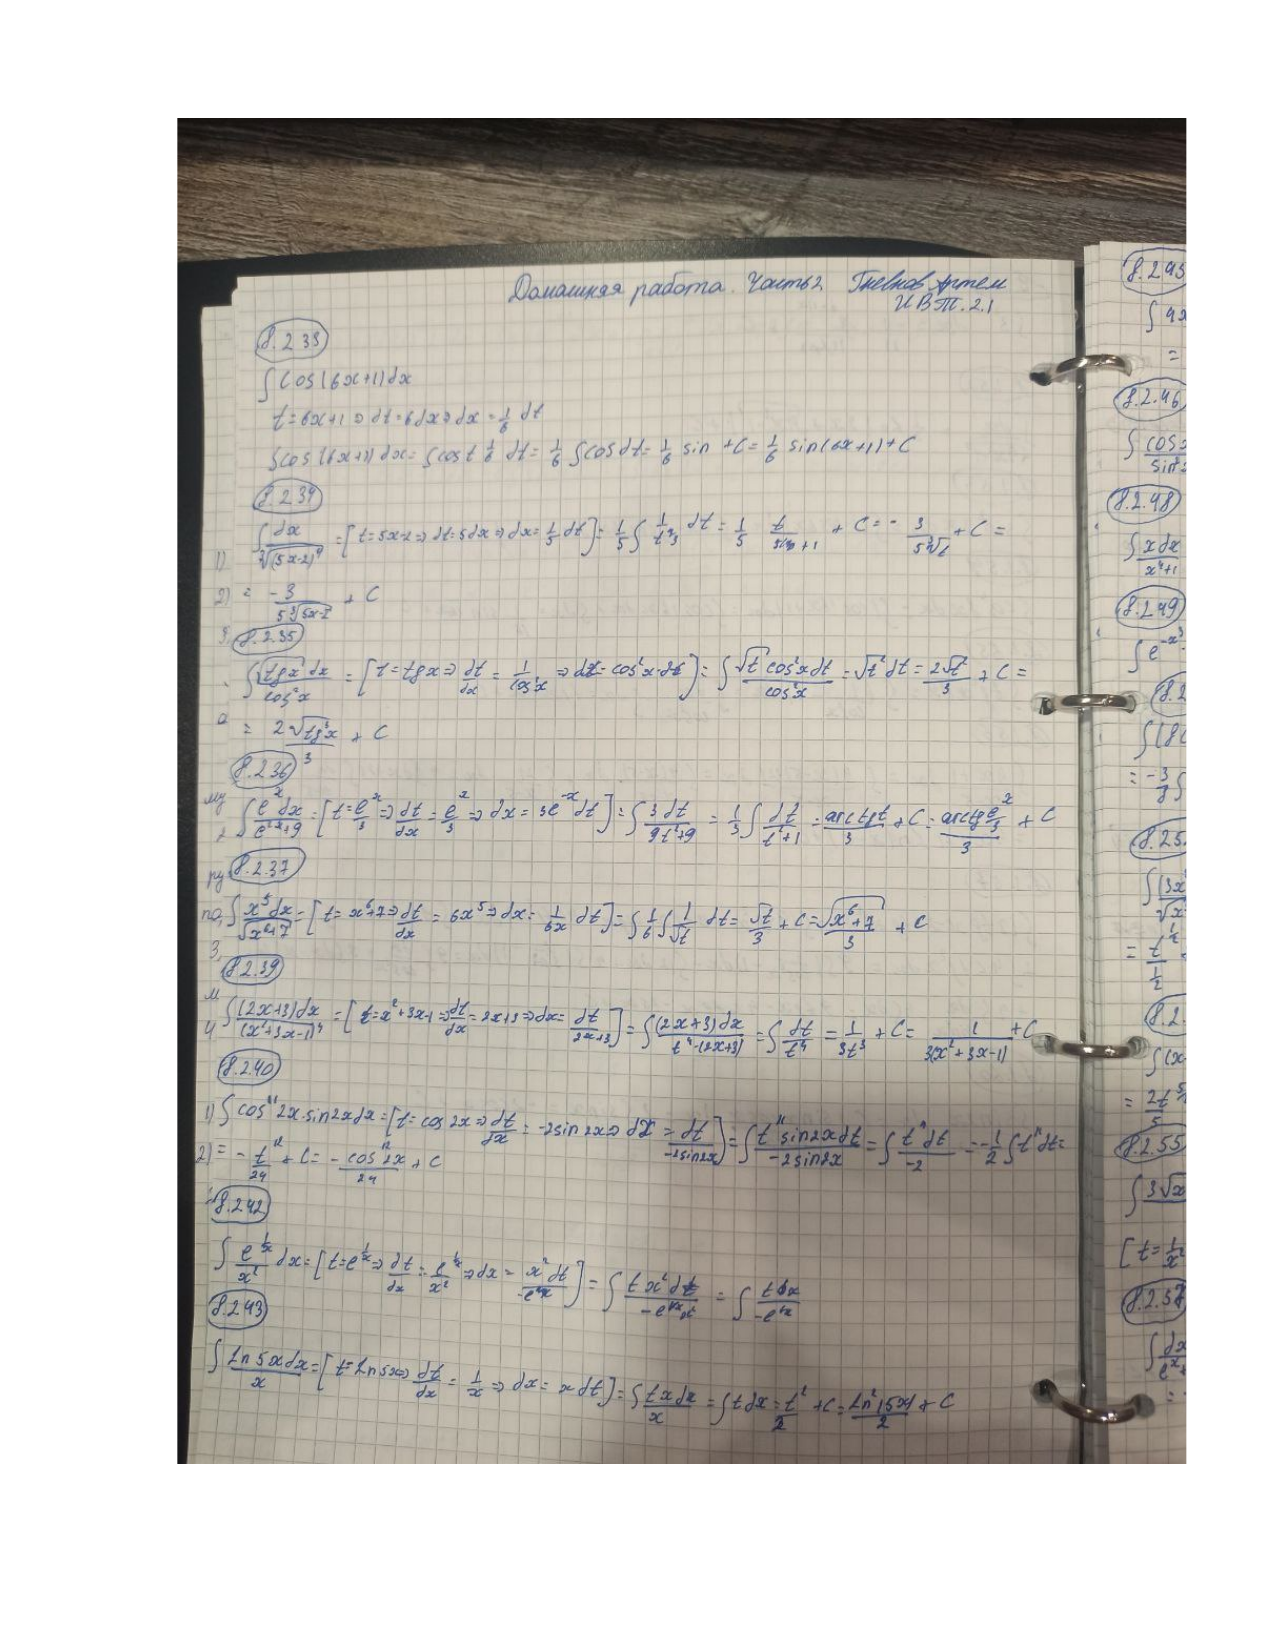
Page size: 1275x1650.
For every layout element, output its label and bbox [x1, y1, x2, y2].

picture [177, 118, 1187, 1464]
